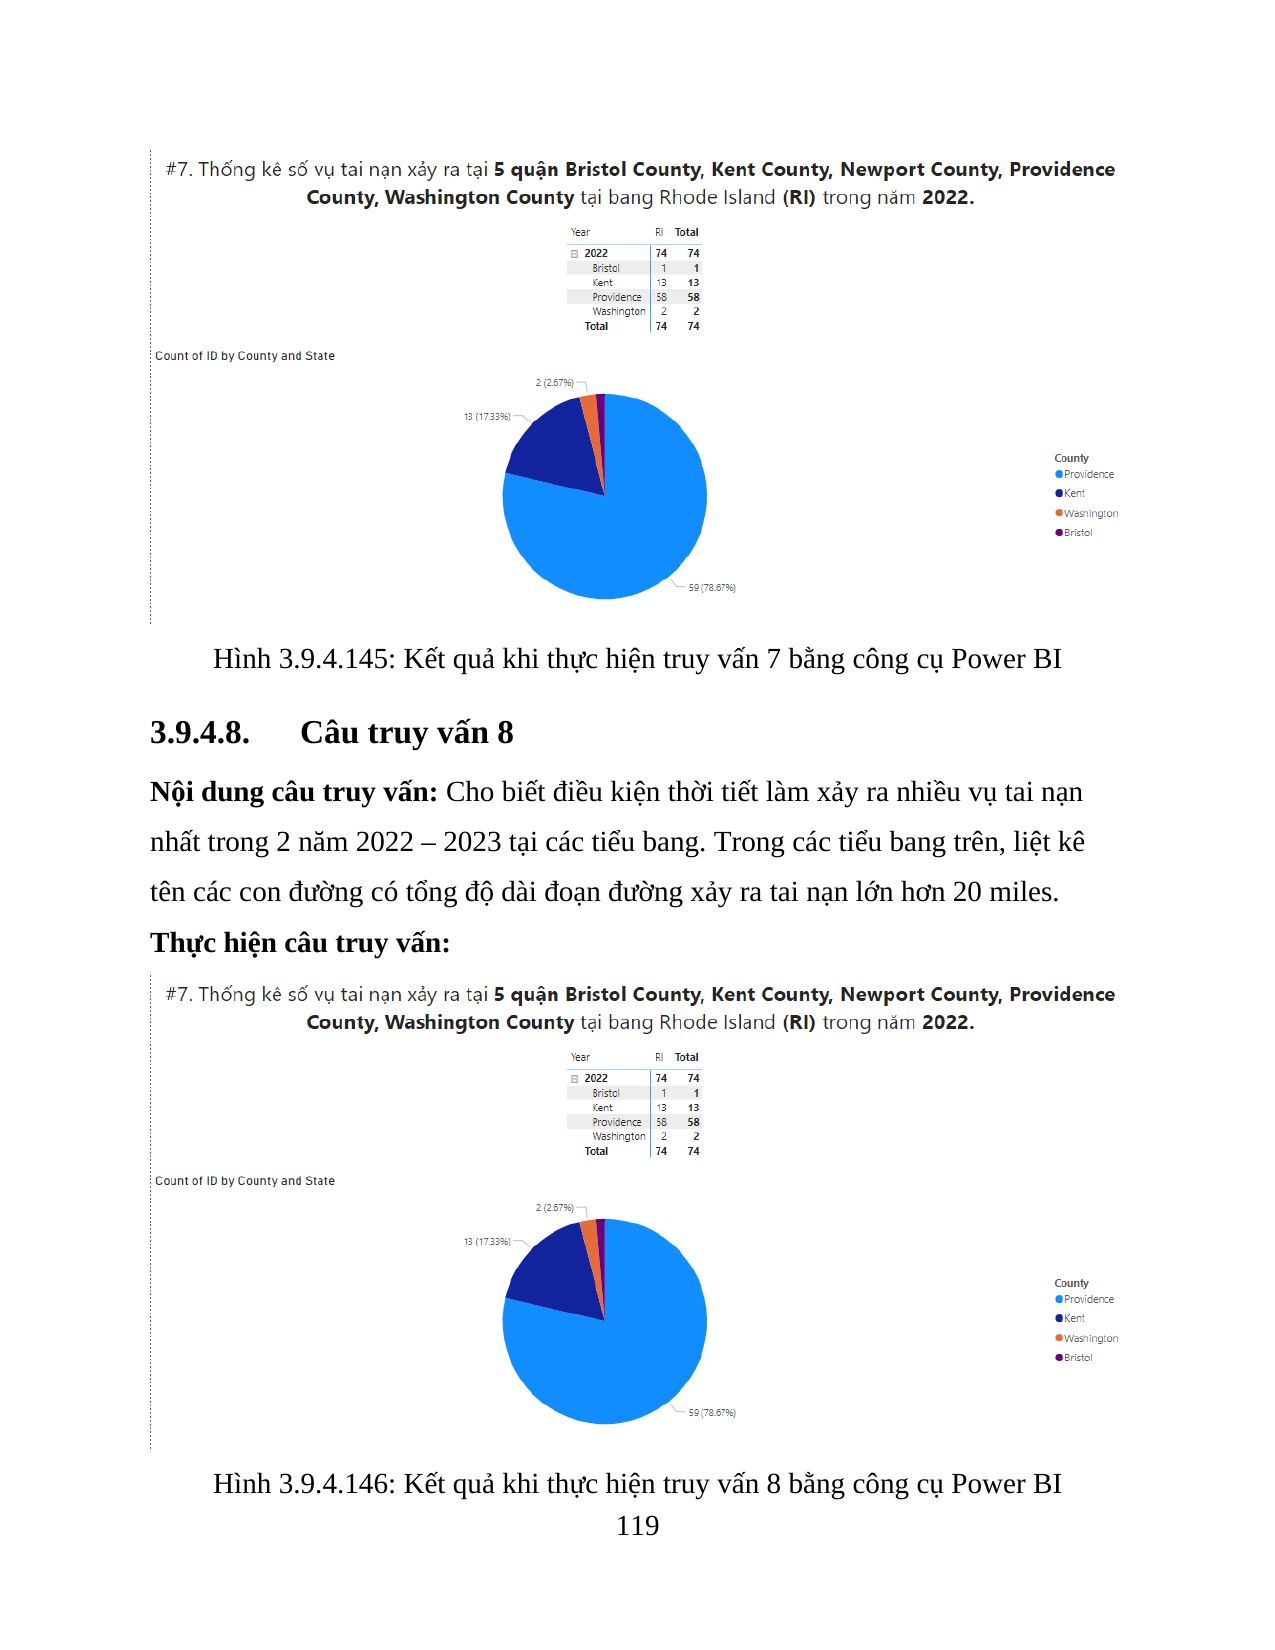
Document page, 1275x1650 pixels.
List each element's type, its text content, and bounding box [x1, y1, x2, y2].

picture [150, 975, 1125, 1450]
subtitle Câu truy vấn 8 [150, 712, 1125, 750]
text Thực hiện câu truy vấn: [150, 925, 1125, 958]
text Nội dung câu truy vấn: Cho biết điều kiện thời tiết làm xảy ra nhiều vụ tai nạn nhất trong 2 năm 2022 – 2023 tại các tiểu bang. Trong các tiểu bang trên, liệt kê tên các con đường có tổng độ dài đoạn đường xảy ra tai nạn lớn hơn 20 miles. [150, 774, 1125, 908]
picture [150, 150, 1125, 625]
